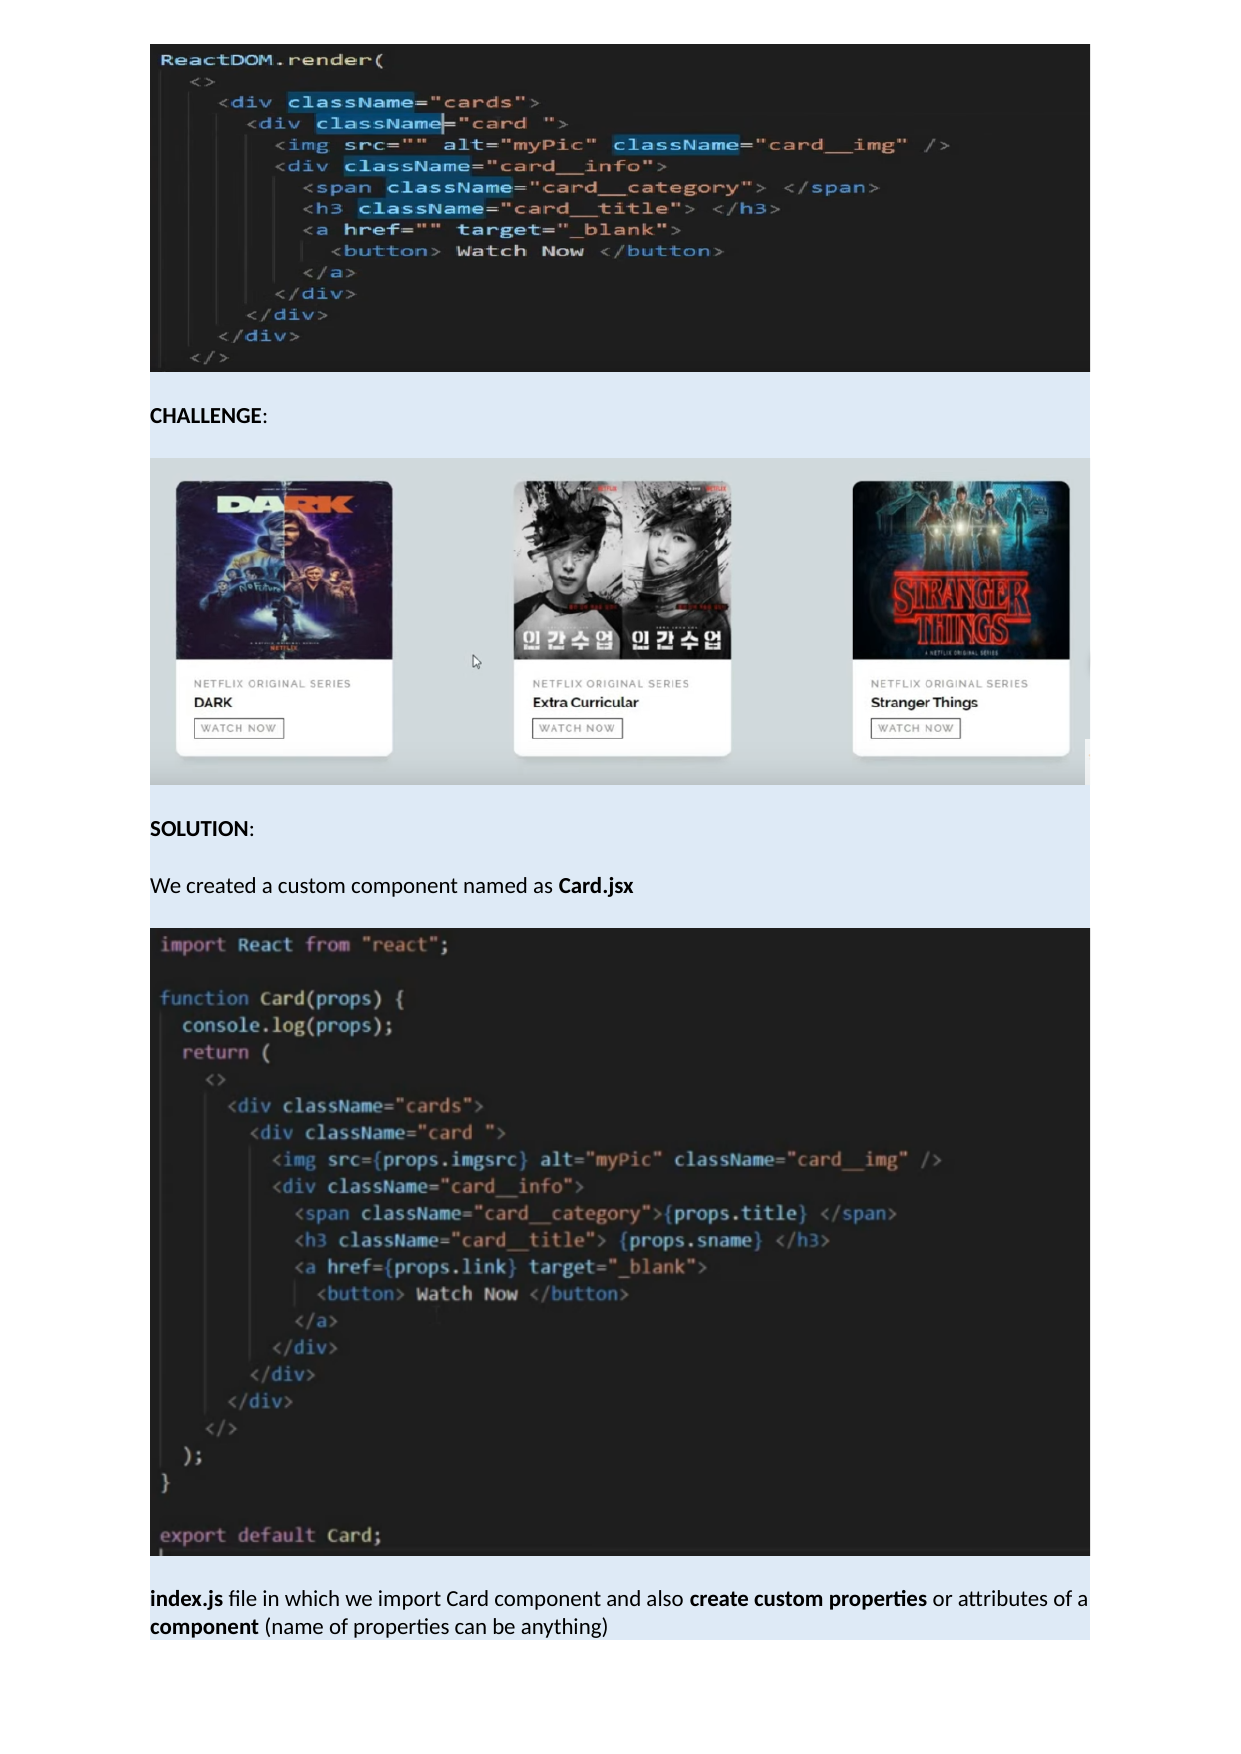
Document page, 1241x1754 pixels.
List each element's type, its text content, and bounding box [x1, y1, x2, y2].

subtitle SOLUTION: [150, 814, 1090, 842]
picture [150, 44, 1091, 372]
picture [150, 458, 1091, 785]
subtitle CHALLENGE: [150, 401, 1090, 429]
subtitle We created a custom component named as Card.jsx [150, 871, 1090, 899]
subtitle index.js file in which we import Card component and also create custom properties or attributes of a component (name of properties can be anything) [150, 1584, 1090, 1640]
picture [150, 928, 1091, 1556]
